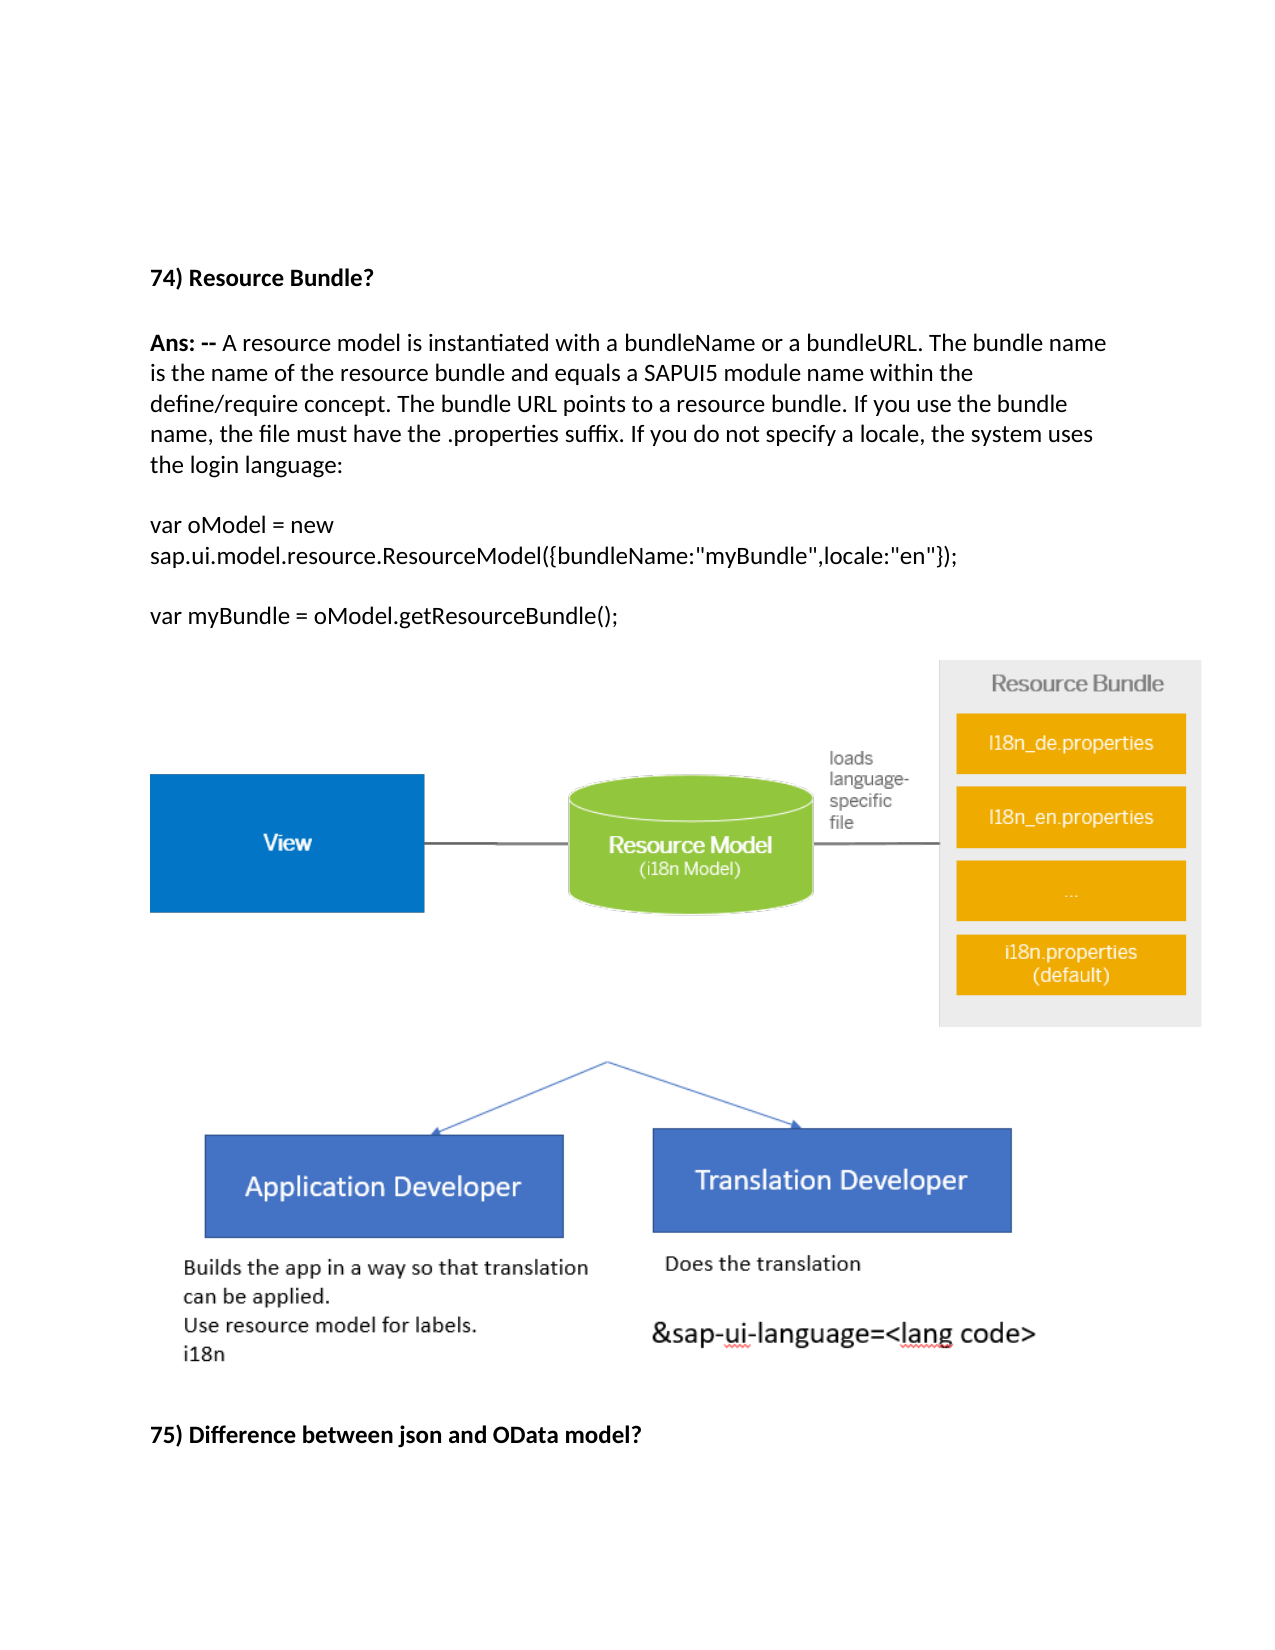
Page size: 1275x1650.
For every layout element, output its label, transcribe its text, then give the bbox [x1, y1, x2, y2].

picture [150, 1051, 1080, 1394]
text var oModel = new sap.ui.model.resource.ResourceModel({bundleName:"myBundle",locale:"en"}); [150, 509, 1125, 570]
text 74) Resource Bundle? [150, 262, 1125, 292]
text var myBundle = oModel.getResourceBundle(); [150, 600, 1125, 631]
text Ans: -- A resource model is instantiated with a bundleName or a bundleURL. The bundle name is the name of the resource bundle and equals a SAPUI5 module name within the define/require concept. The bundle URL points to a resource bundle. If you use the bundle name, the file must have the .properties suffix. If you do not specify a locale, the system uses the login language: [150, 327, 1125, 479]
picture [150, 660, 1202, 1027]
text 75) Difference between json and OData model? [150, 1419, 1125, 1449]
